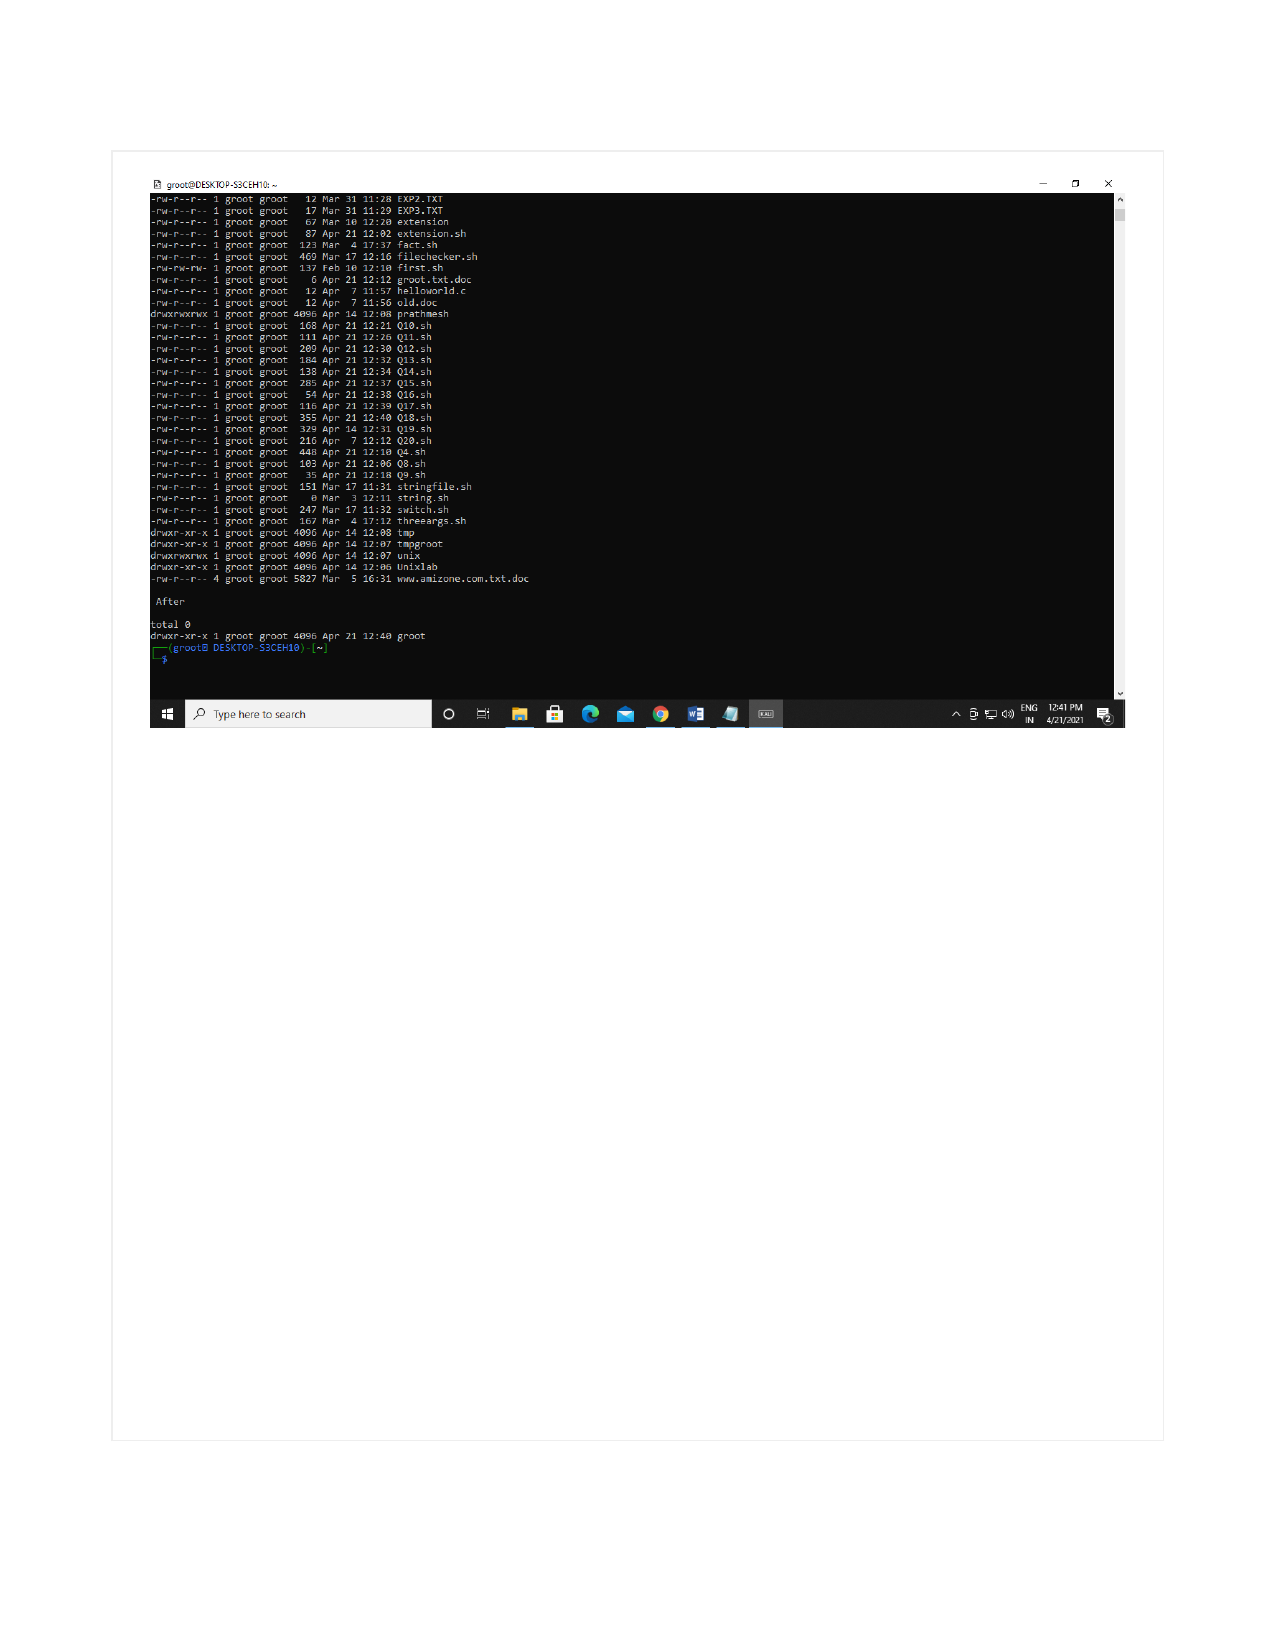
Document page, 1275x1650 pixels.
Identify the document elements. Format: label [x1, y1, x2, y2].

picture [150, 176, 1125, 728]
